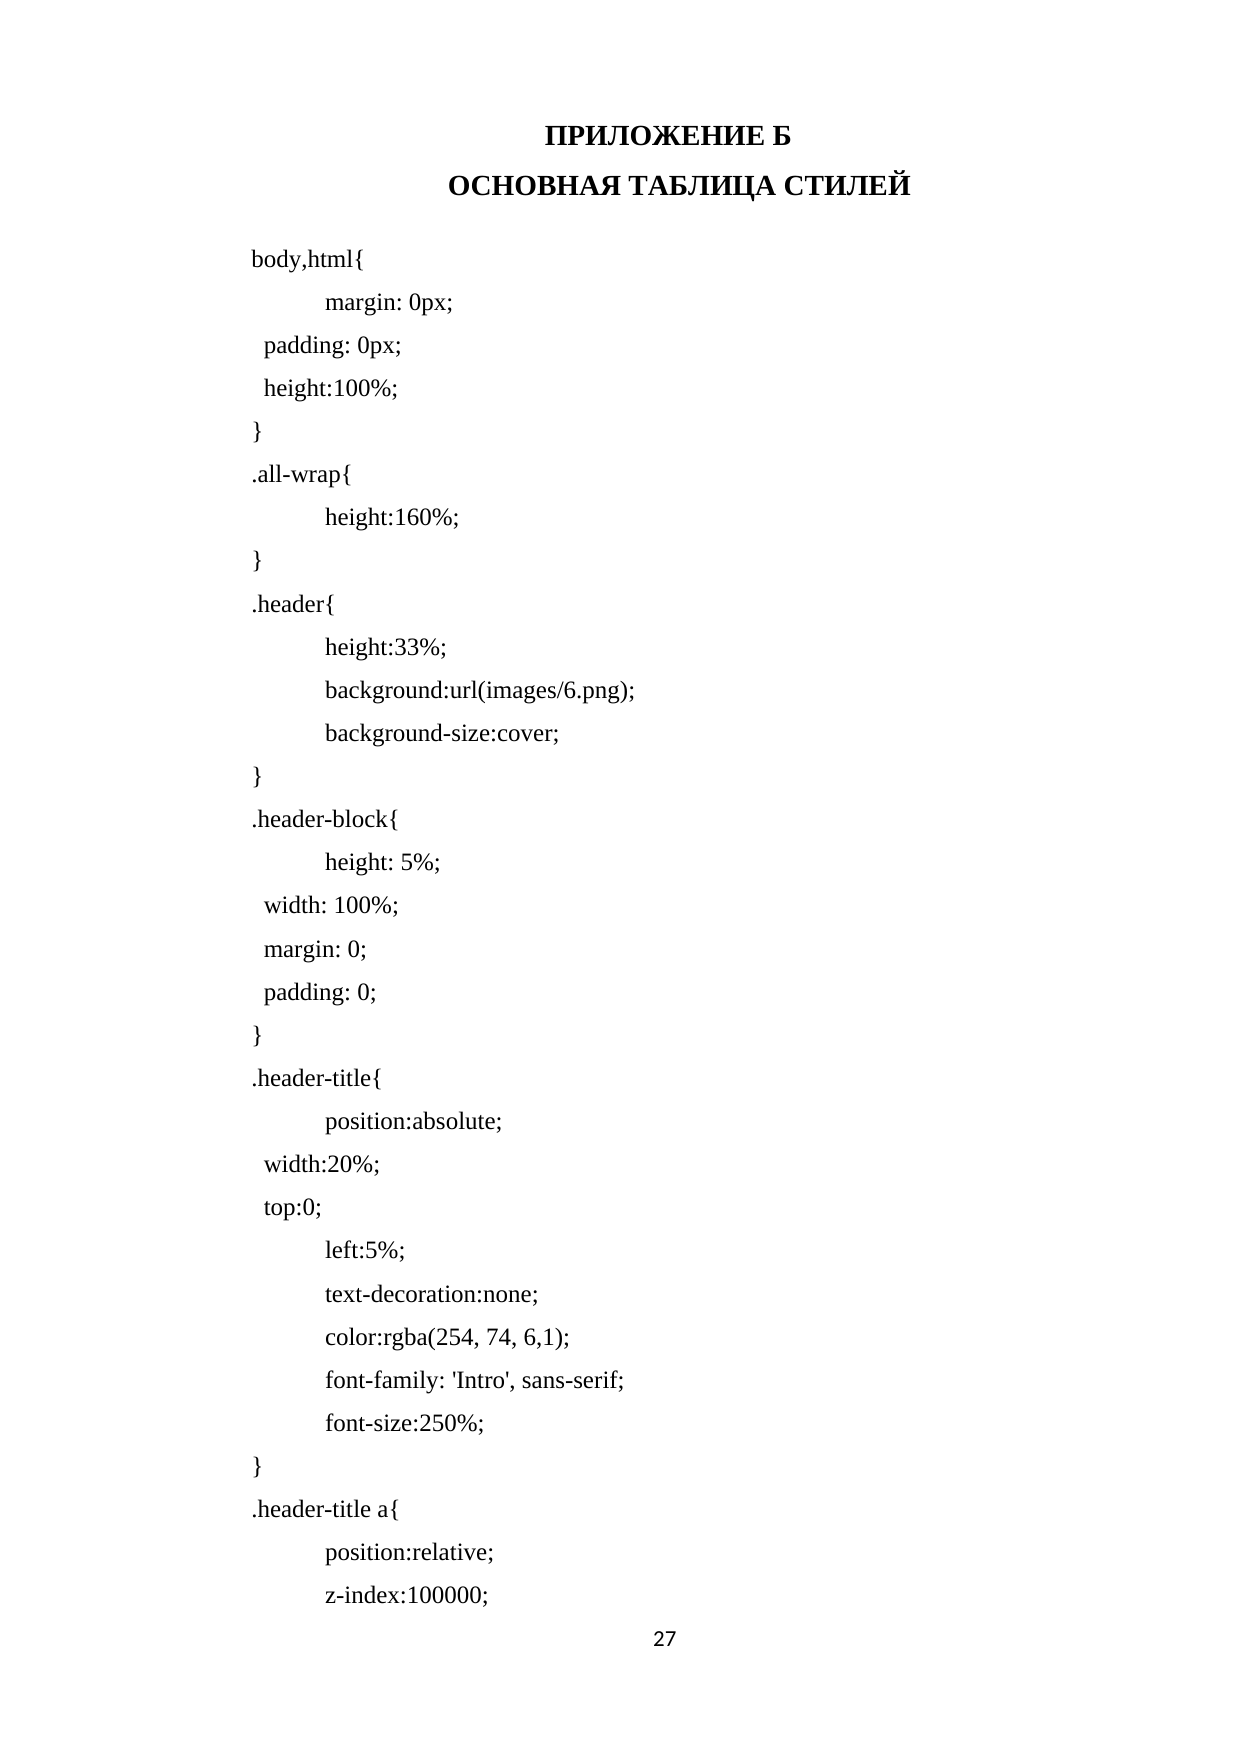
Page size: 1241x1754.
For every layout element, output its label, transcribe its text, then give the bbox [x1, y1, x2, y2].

text width: 100%; [177, 891, 1152, 919]
text font-family: 'Intro', sans-serif; [177, 1365, 1152, 1394]
text } [177, 416, 1152, 445]
text .header-block{ [177, 804, 1152, 833]
text width:20%; [177, 1149, 1152, 1178]
text height:33%; [177, 632, 1152, 661]
text } [177, 761, 1152, 790]
text font-size:250%; [177, 1408, 1152, 1437]
text height:160%; [177, 502, 1152, 531]
text .header{ [177, 589, 1152, 617]
text padding: 0px; [177, 330, 1152, 359]
text top:0; [177, 1192, 1152, 1221]
list Приложение Б Основная таблица стилей [207, 118, 1152, 202]
text .all-wrap{ [177, 459, 1152, 488]
text left:5%; [177, 1236, 1152, 1264]
text body,html{ [177, 244, 1152, 272]
text } [177, 1451, 1152, 1480]
text } [177, 1020, 1152, 1049]
text background:url(images/6.png); [177, 675, 1152, 704]
text text-decoration:none; [177, 1279, 1152, 1307]
text .header-title{ [177, 1063, 1152, 1092]
text background-size:cover; [177, 718, 1152, 747]
text color:rgba(254, 74, 6,1); [177, 1322, 1152, 1351]
text position:relative; [177, 1537, 1152, 1566]
text padding: 0; [177, 977, 1152, 1006]
text position:absolute; [177, 1106, 1152, 1135]
text z-index:100000; [177, 1581, 1152, 1609]
text margin: 0; [177, 934, 1152, 962]
text .header-title a{ [177, 1494, 1152, 1523]
text margin: 0px; [177, 287, 1152, 316]
text height: 5%; [177, 847, 1152, 876]
text height:100%; [177, 373, 1152, 402]
text } [177, 546, 1152, 574]
